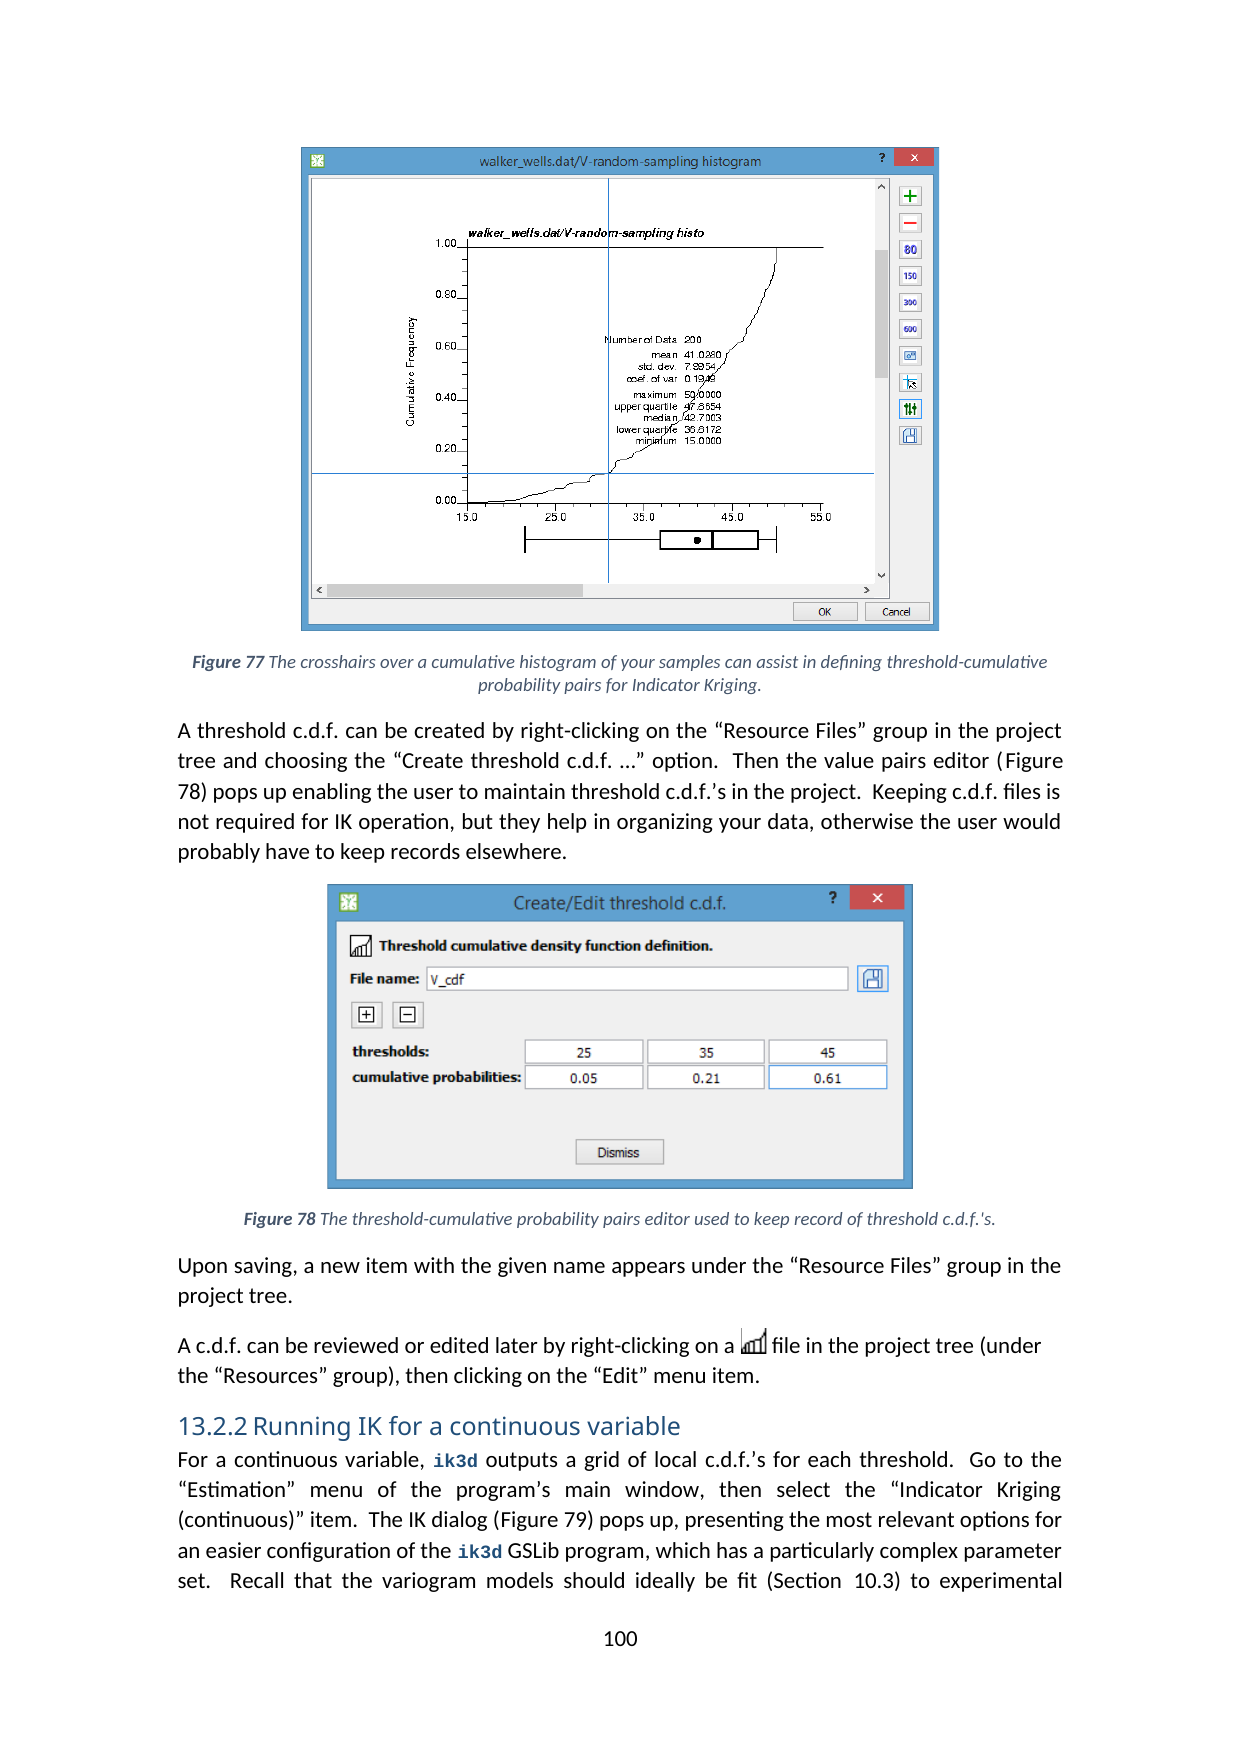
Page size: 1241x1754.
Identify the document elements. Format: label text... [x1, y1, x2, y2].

text Figure 78 The threshold-cumulative probability pairs editor used to keep record of threshold c.d.f.'s. [177, 1207, 1063, 1230]
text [177, 1445, 1063, 1594]
text Figure 77 The crosshairs over a cumulative histogram of your samples can assist in defining threshold-cumulative probability pairs for Indicator Kriging. [177, 650, 1063, 696]
subtitle Running IK for a continuous variable [177, 1408, 1063, 1442]
picture [741, 1328, 767, 1354]
text A threshold c.d.f. can be created by right-clicking on the “Resource Files” group in the project tree and choosing the “Create threshold c.d.f. …” option. Then the value pairs editor (Figure 75) pops up enabling the user to maintain threshold c.d.f.’s in the project. Keeping c.d.f. files is not required for IK operation, but they help in organizing your data, otherwise the user would probably have to keep records elsewhere. [177, 716, 1063, 865]
picture [327, 884, 913, 1189]
text A c.d.f. can be reviewed or edited later by right-clicking on a file in the project tree (under the “Resources” group), then clicking on the “Edit” menu item. [177, 1328, 1063, 1389]
picture [301, 147, 940, 631]
text Upon saving, a new item with the given name appears under the “Resource Files” group in the project tree. [177, 1251, 1063, 1309]
